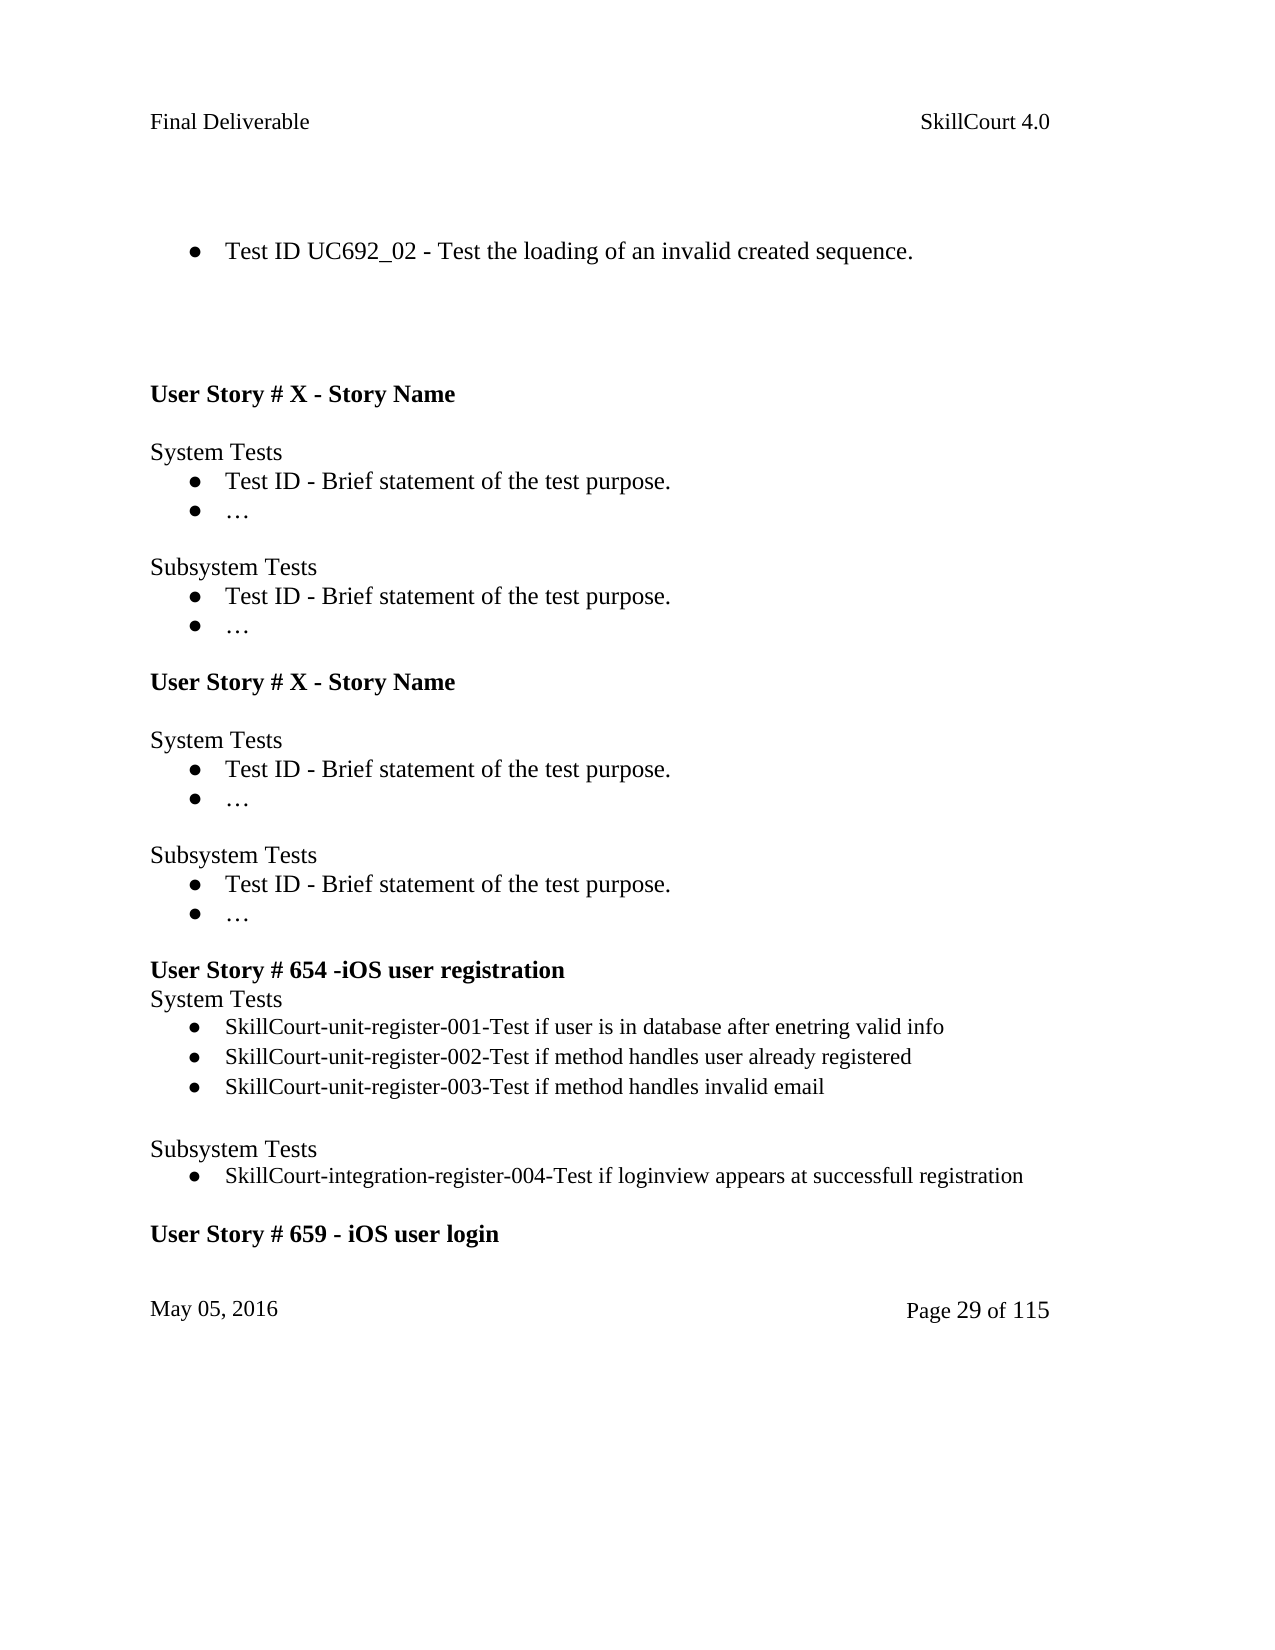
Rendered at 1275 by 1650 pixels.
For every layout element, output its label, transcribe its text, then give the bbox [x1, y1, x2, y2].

list … [187, 898, 1125, 927]
text User Story # 659 - iOS user login [150, 1219, 1125, 1248]
list Test ID UC692_02 - Test the loading of an invalid created sequence. [187, 236, 1125, 264]
text User Story # X - Story Name [150, 667, 1125, 696]
text System Tests [150, 437, 1125, 466]
list SkillCourt-unit-register-001-Test if user is in database after enetring valid info [187, 1013, 1125, 1039]
list SkillCourt-integration-register-004-Test if loginview appears at successfull registration [187, 1162, 1125, 1189]
text System Tests [150, 984, 1125, 1013]
list SkillCourt-unit-register-003-Test if method handles invalid email [187, 1073, 1125, 1100]
list … [187, 783, 1125, 811]
list Test ID - Brief statement of the test purpose. [187, 466, 1125, 495]
list Test ID - Brief statement of the test purpose. [187, 869, 1125, 898]
text Subsystem Tests [150, 552, 1125, 581]
text User Story # 654 -iOS user registration [150, 955, 1125, 984]
list Test ID - Brief statement of the test purpose. [187, 754, 1125, 783]
list … [187, 495, 1125, 523]
text Subsystem Tests [150, 1134, 1125, 1162]
list SkillCourt-unit-register-002-Test if method handles user already registered [187, 1043, 1125, 1069]
list Test ID - Brief statement of the test purpose. [187, 581, 1125, 610]
text System Tests [150, 725, 1125, 754]
list … [187, 610, 1125, 639]
text User Story # X - Story Name [150, 379, 1125, 408]
text Subsystem Tests [150, 840, 1125, 869]
